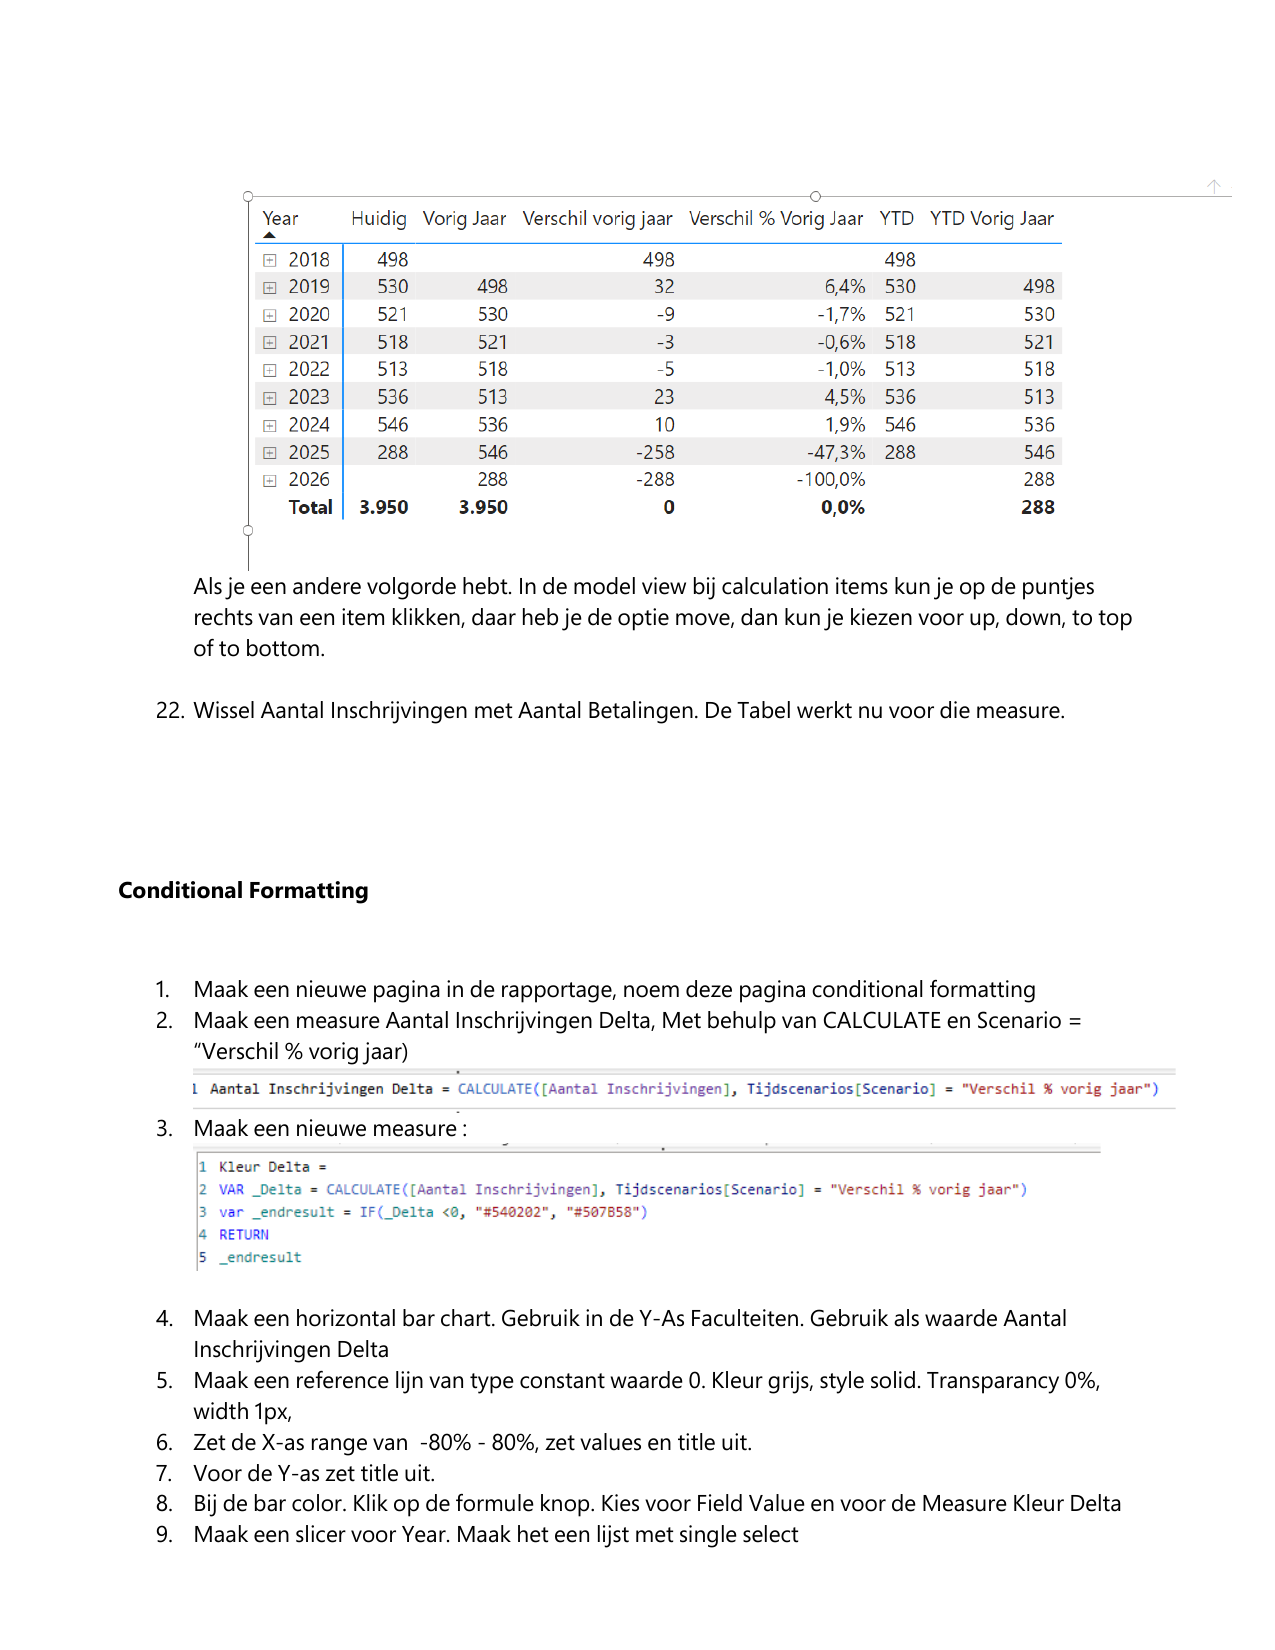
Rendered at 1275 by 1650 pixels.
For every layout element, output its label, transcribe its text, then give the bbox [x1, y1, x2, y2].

list Voor de Y-as zet title uit. [156, 1457, 1157, 1487]
list Maak een horizontal bar chart. Gebruik in de Y-As Faculteiten. Gebruik als waarde Aantal Inschrijvingen Delta [156, 1302, 1157, 1364]
list Maak een nieuwe pagina in de rapportage, noem deze pagina conditional formatting [156, 973, 1157, 1004]
picture [193, 153, 1232, 571]
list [156, 154, 1157, 663]
list Maak een slicer voor Year. Maak het een lijst met single select [156, 1518, 1157, 1549]
list Bij de bar color. Klik op de formule knop. Kies voor Field Value en voor de Measure Kleur Delta [156, 1487, 1157, 1518]
picture [193, 1143, 1101, 1271]
subtitle Conditional Formatting [118, 843, 1157, 905]
list Zet de X-as range van -80% - 80%, zet values en title uit. [156, 1426, 1157, 1457]
picture [193, 1066, 1176, 1113]
list Maak een reference lijn van type constant waarde 0. Kleur grijs, style solid. Transparancy 0%, width 1px, [156, 1364, 1157, 1426]
list Wissel Aantal Inschrijvingen met Aantal Betalingen. De Tabel werkt nu voor die measure. [156, 694, 1157, 725]
